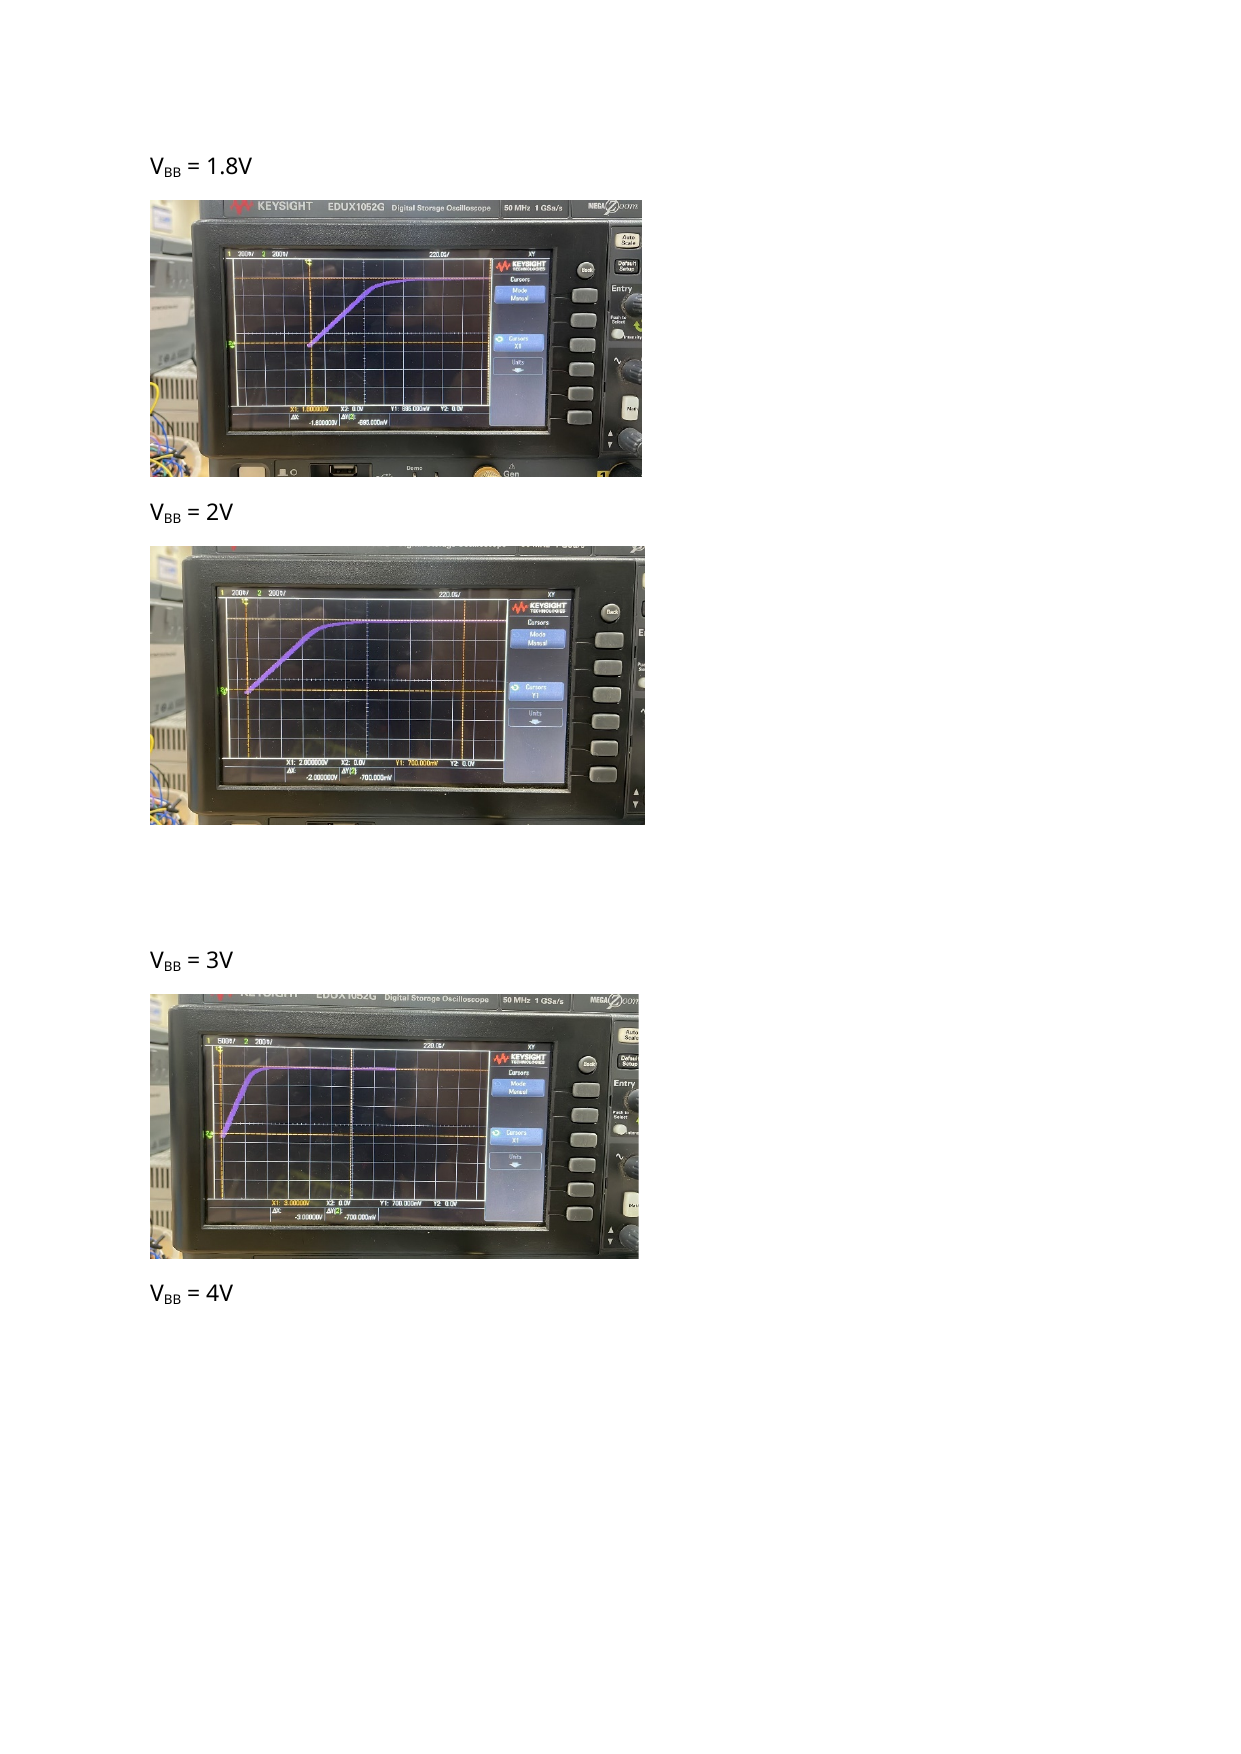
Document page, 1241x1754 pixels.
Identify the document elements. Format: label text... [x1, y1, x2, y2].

text VBB = 3V [150, 944, 1090, 976]
text VBB = 1.8V [150, 150, 1090, 181]
text VBB = 4V [150, 1277, 1090, 1308]
text VBB = 2V [150, 496, 1090, 527]
picture [150, 994, 639, 1259]
picture [150, 546, 645, 825]
picture [150, 200, 642, 477]
